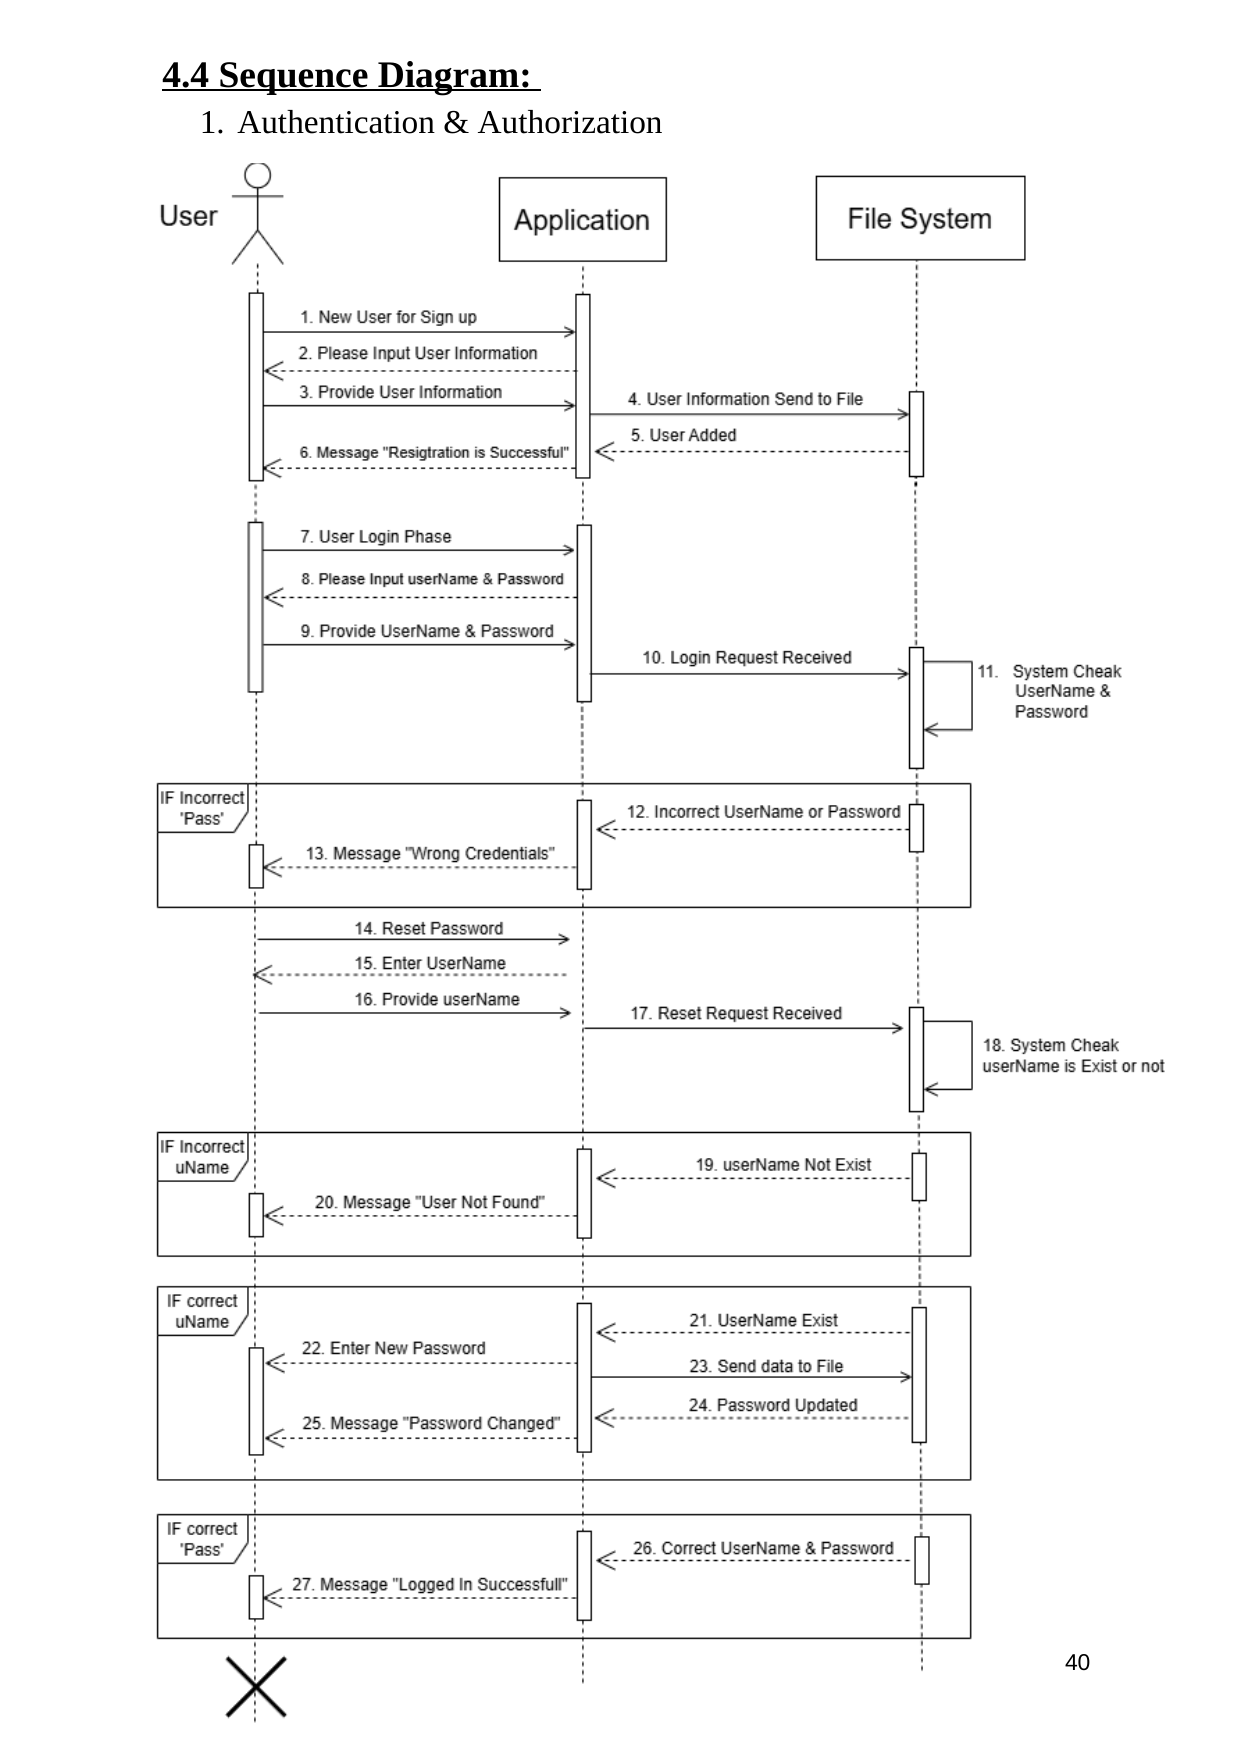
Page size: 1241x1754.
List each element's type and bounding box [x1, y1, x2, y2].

picture [146, 163, 1187, 1724]
